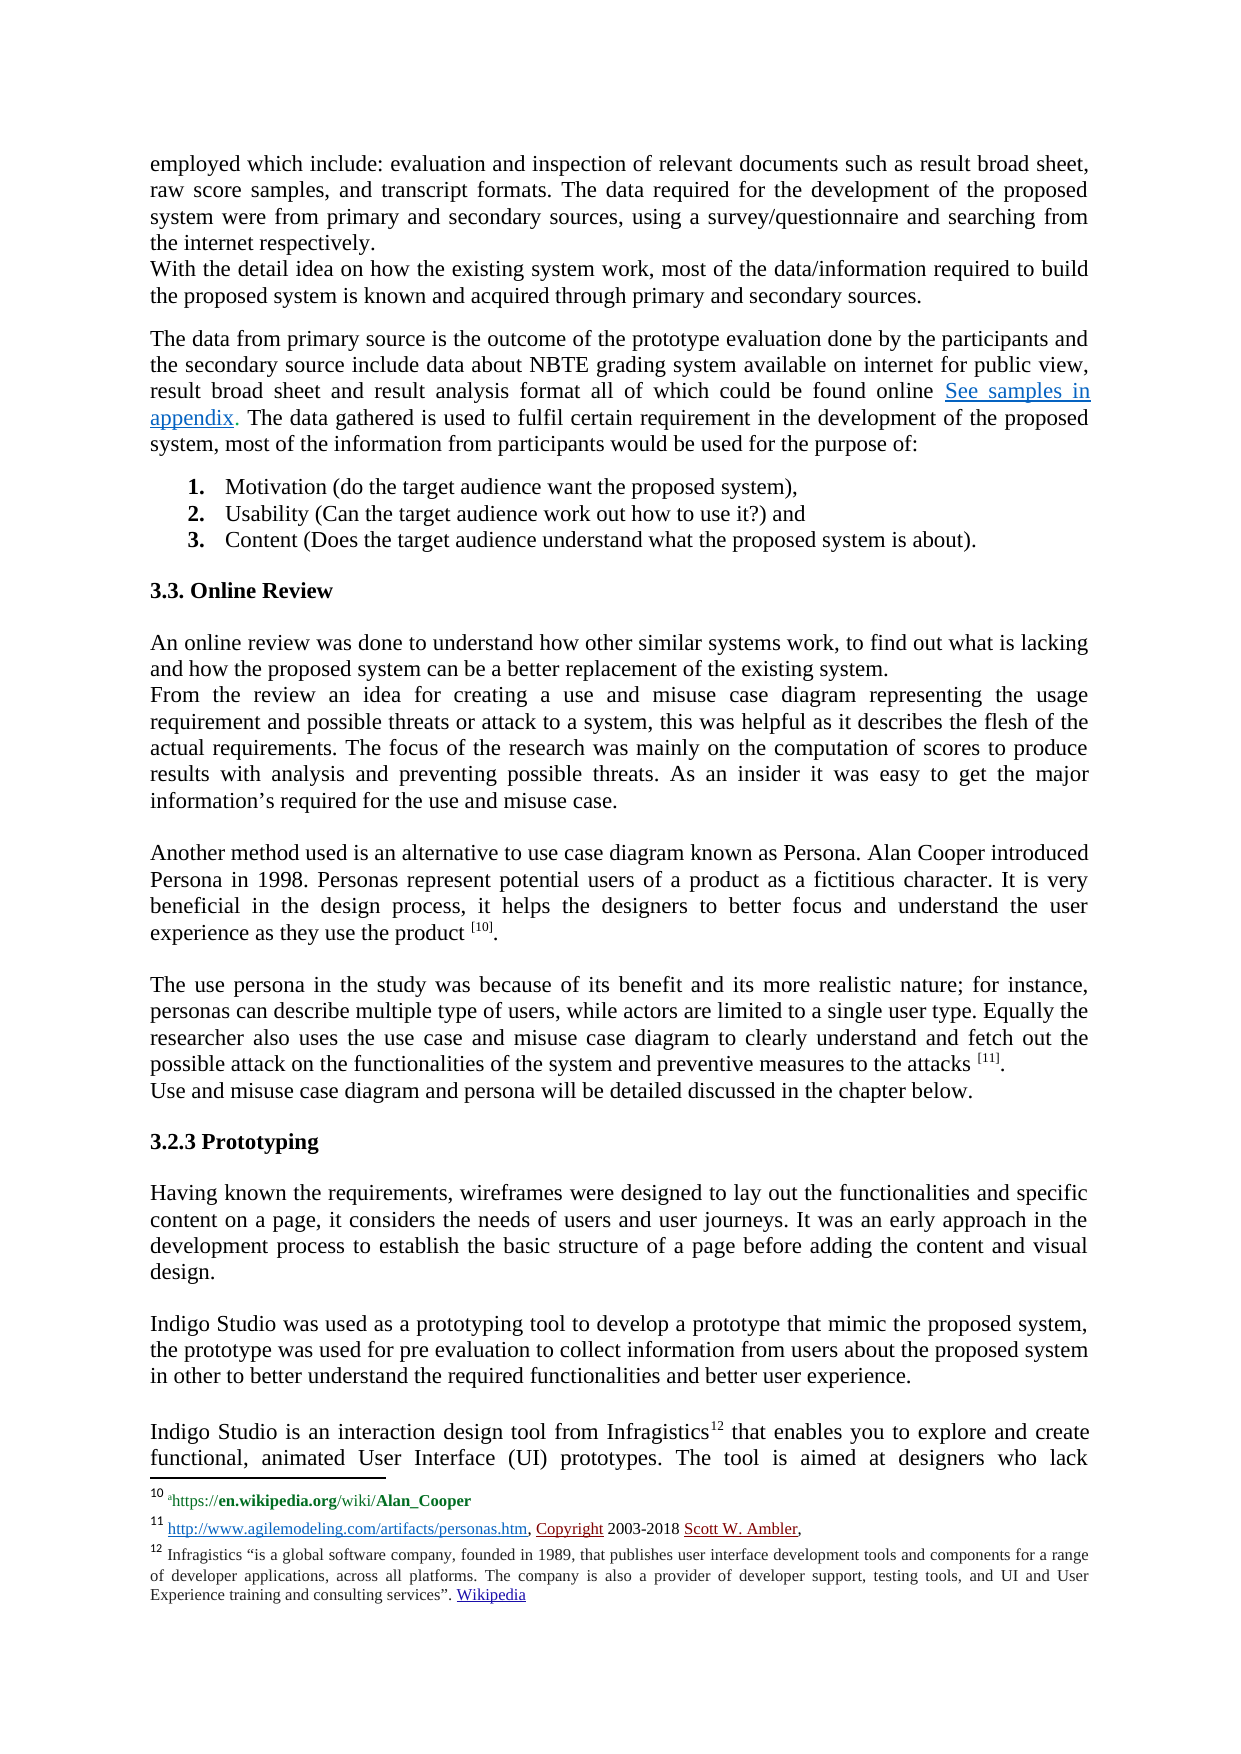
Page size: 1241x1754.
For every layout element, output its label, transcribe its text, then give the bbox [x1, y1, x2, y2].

text The use persona in the study was because of its benefit and its more realistic nature; for instance, personas can describe multiple type of users, while actors are limited to a single user type. Equally the researcher also uses the use case and misuse case diagram to clearly understand and fetch out the possible attack on the functionalities of the system and preventive measures to the attacks []. [150, 971, 1090, 1077]
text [150, 150, 1090, 255]
text 3.2.3 Prototyping [150, 1128, 1090, 1154]
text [150, 1418, 1090, 1471]
text From the review an idea for creating a use and misuse case diagram representing the usage requirement and possible threats or attack to a system, this was helpful as it describes the flesh of the actual requirements. The focus of the research was mainly on the computation of scores to produce results with analysis and preventing possible threats. As an insider it was easy to get the major information’s required for the use and misuse case. [150, 681, 1090, 813]
text Indigo Studio was used as a prototyping tool to develop a prototype that mimic the proposed system, the prototype was used for pre evaluation to collect information from users about the proposed system in other to better understand the required functionalities and better user experience. [150, 1310, 1090, 1389]
text 3.3. Online Review [150, 577, 1090, 604]
list Motivation (do the target audience want the proposed system), [187, 473, 1090, 499]
text Having known the requirements, wireframes were designed to lay out the functionalities and specific content on a page, it considers the needs of users and user journeys. It was an early approach in the development process to establish the basic structure of a page before adding the content and visual design. [150, 1179, 1090, 1285]
list Usability (Can the target audience work out how to use it?) and [187, 499, 1090, 526]
text Another method used is an alternative to use case diagram known as Persona. Alan Cooper introduced Persona in 1998. Personas represent potential users of a product as a fictitious character. It is very beneficial in the design process, it helps the designers to better focus and understand the user experience as they use the product []. [150, 839, 1090, 945]
text The data from primary source is the outcome of the prototype evaluation done by the participants and the secondary source include data about NBTE grading system available on internet for public view, result broad sheet and result analysis format all of which could be found online See samples in appendix. The data gathered is used to fulfil certain requirement in the development of the proposed system, most of the information from participants would be used for the purpose of: [150, 325, 1090, 457]
text With the detail idea on how the existing system work, most of the data/information required to build the proposed system is known and acquired through primary and secondary sources. [150, 255, 1090, 308]
text An online review was done to understand how other similar systems work, to find out what is lacking and how the proposed system can be a better replacement of the existing system. [150, 629, 1090, 681]
text Use and misuse case diagram and persona will be detailed discussed in the chapter below. [150, 1077, 1090, 1103]
list Content (Does the target audience understand what the proposed system is about). [187, 526, 1090, 552]
